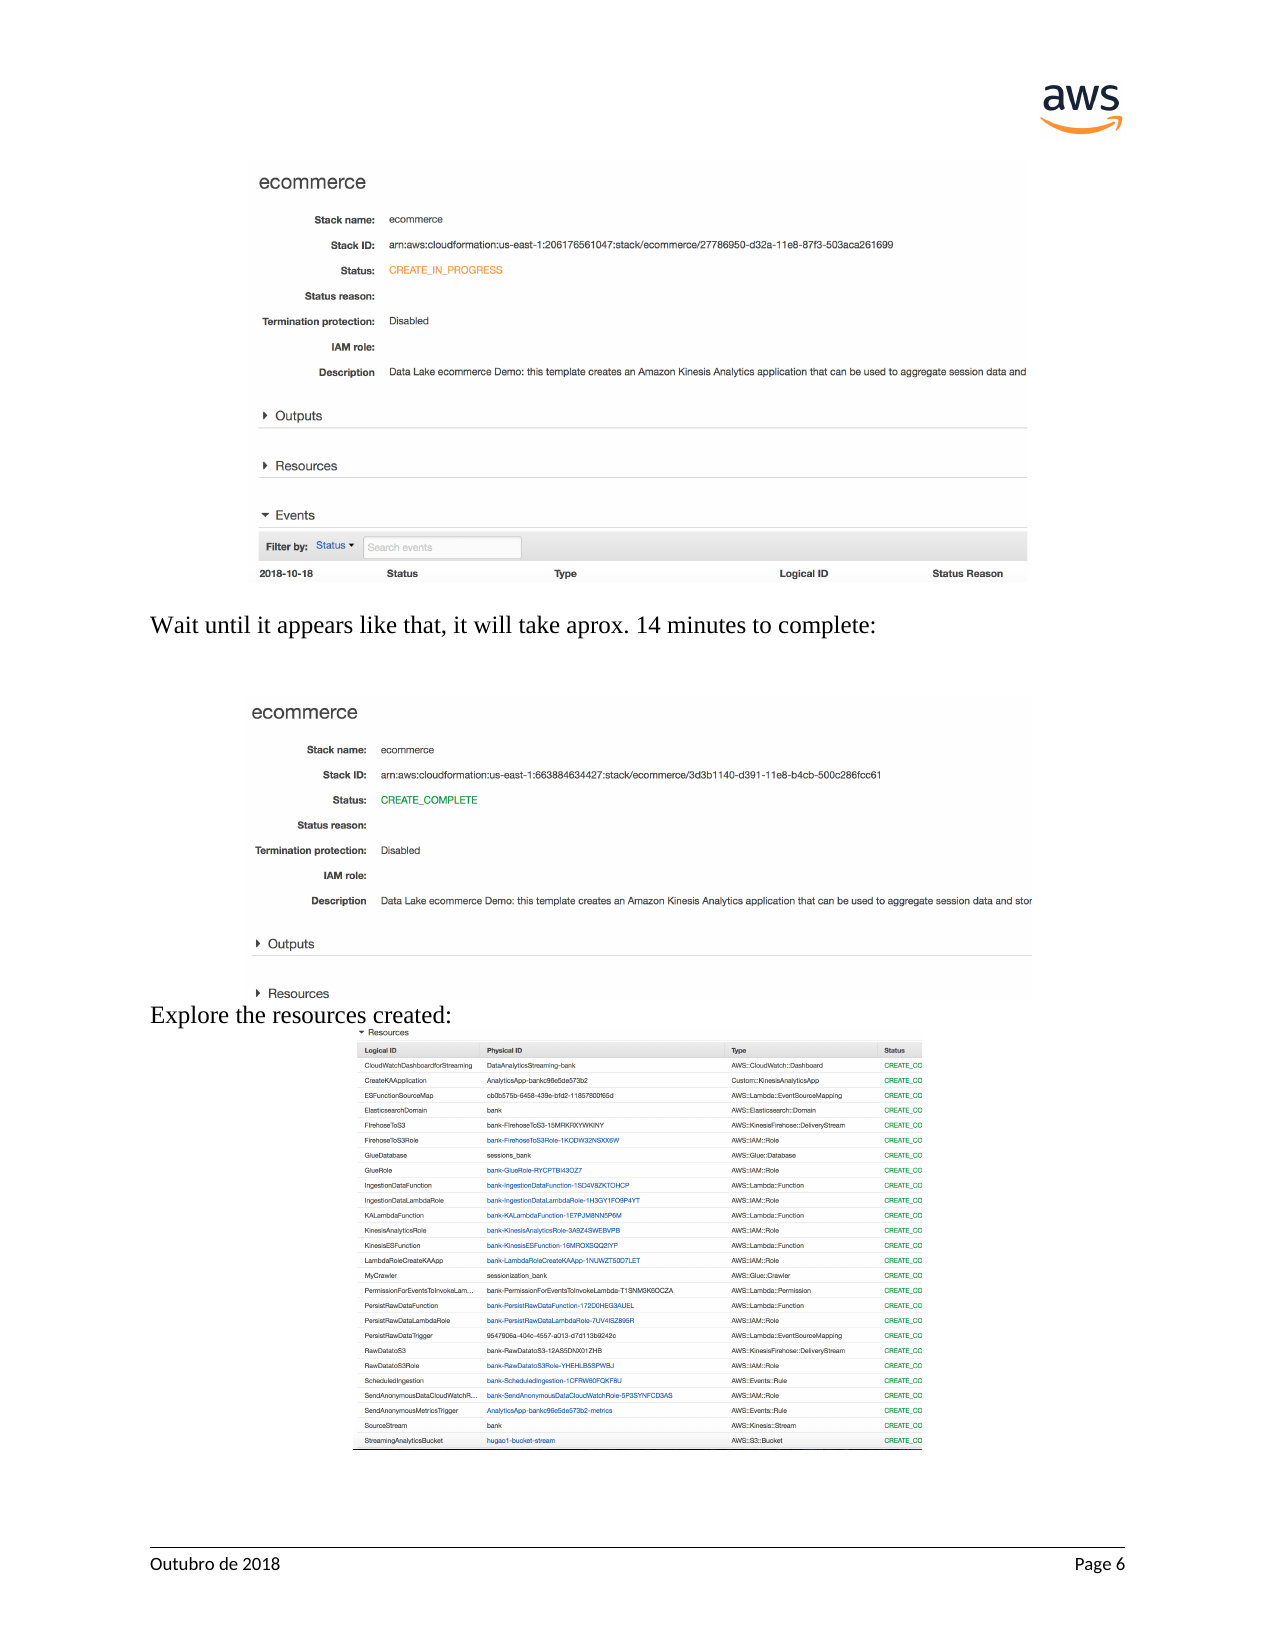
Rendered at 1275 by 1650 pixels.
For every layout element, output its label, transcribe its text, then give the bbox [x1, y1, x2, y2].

picture [352, 1028, 923, 1450]
picture [1039, 82, 1125, 138]
text Explore the resources created: [150, 1000, 1125, 1028]
text Wait until it appears like that, it will take aprox. 14 minutes to complete: [150, 610, 1125, 639]
picture [247, 159, 1028, 582]
picture [242, 696, 1033, 1000]
